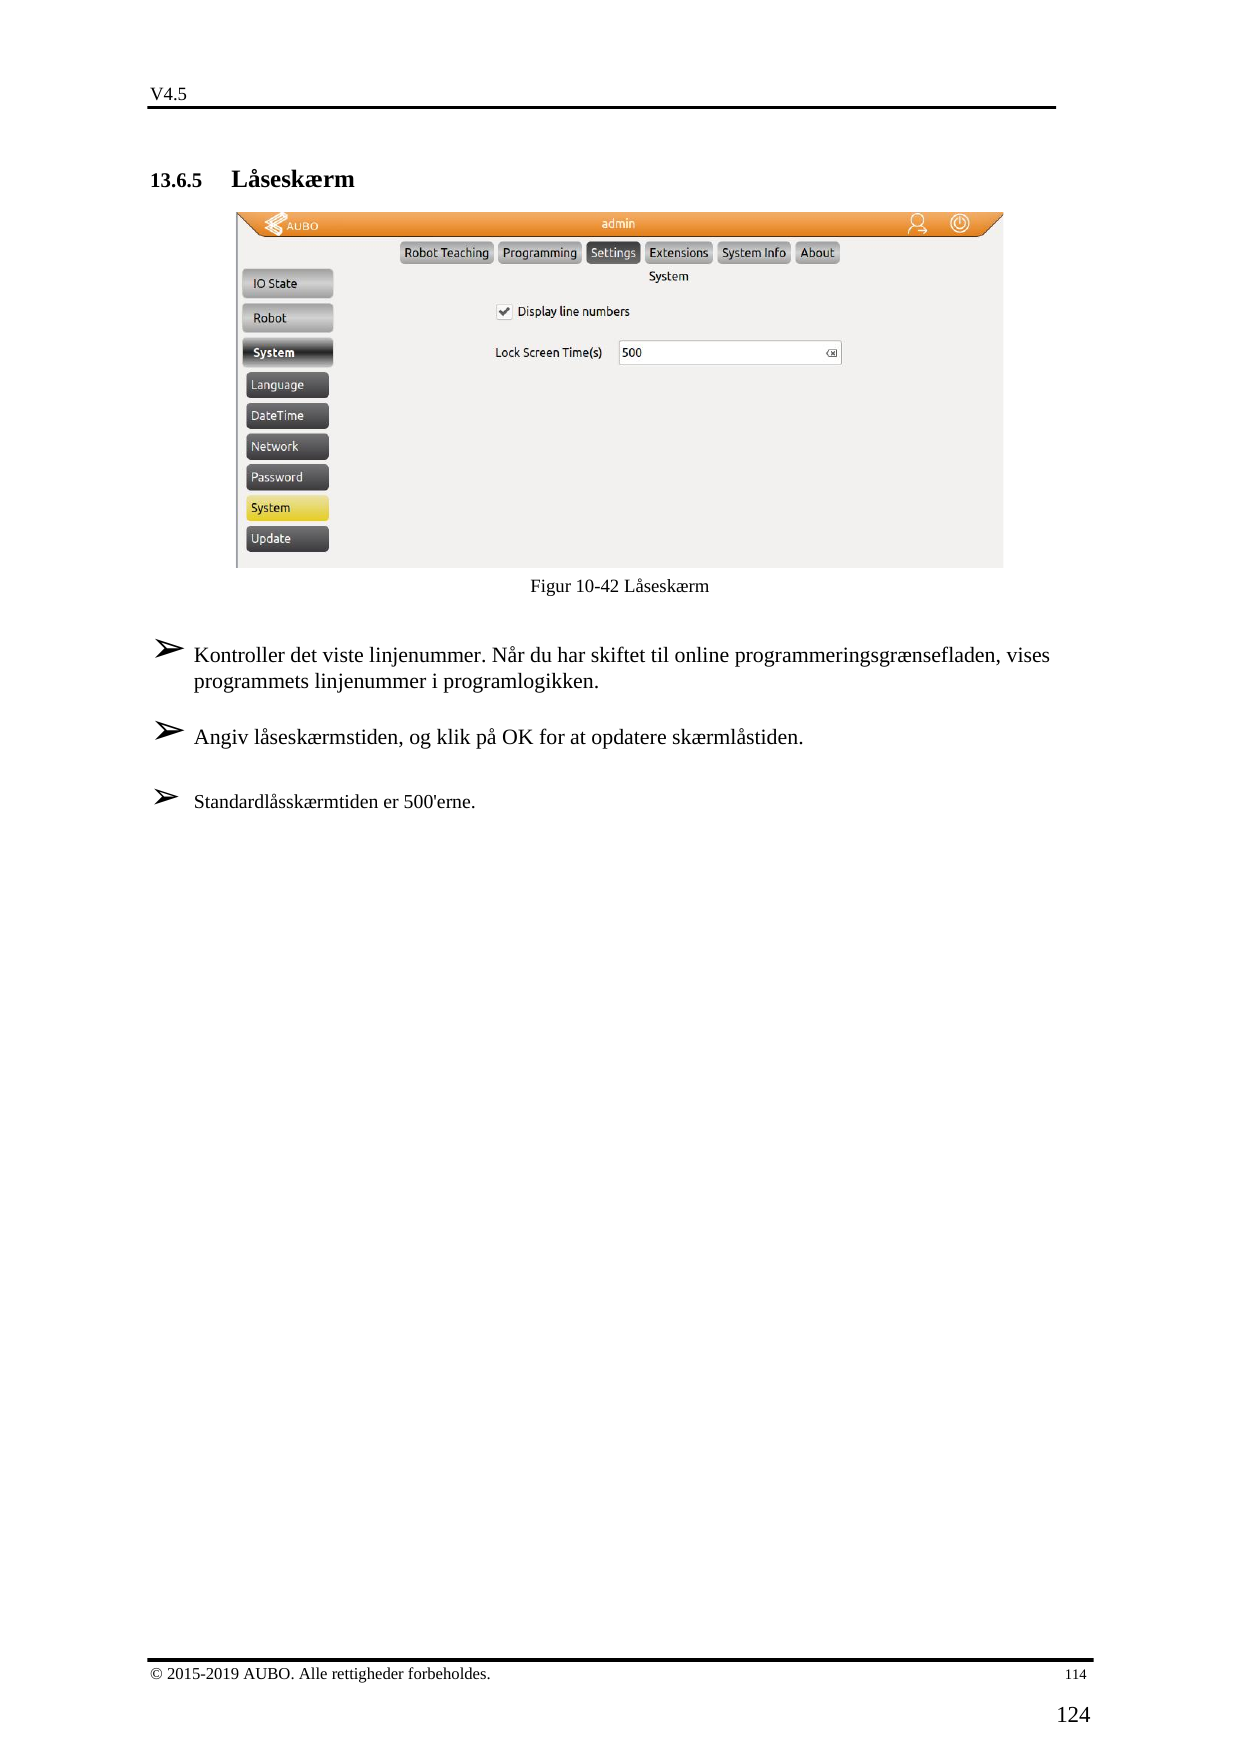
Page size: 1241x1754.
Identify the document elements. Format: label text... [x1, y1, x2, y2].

list Standardlåsskærmtiden er 500'erne. [150, 778, 1090, 816]
picture [147, 1658, 1094, 1662]
text V4.5 [150, 83, 1090, 104]
subtitle Låseskærm [150, 164, 1090, 193]
picture [235, 212, 1004, 568]
text © 2015-2019 AUBO. Alle rettigheder forbeholdes. 114 [150, 1664, 1090, 1683]
list Angiv låseskærmstiden, og klik på OK for at opdatere skærmlåstiden. [150, 698, 1090, 757]
list Kontroller det viste linjenummer. Når du har skiftet til online programmeringsgrænsefladen, vises programmets linjenummer i programlogikken. [150, 623, 1075, 693]
text Figur 10-42 Låseskærm [150, 575, 1089, 597]
